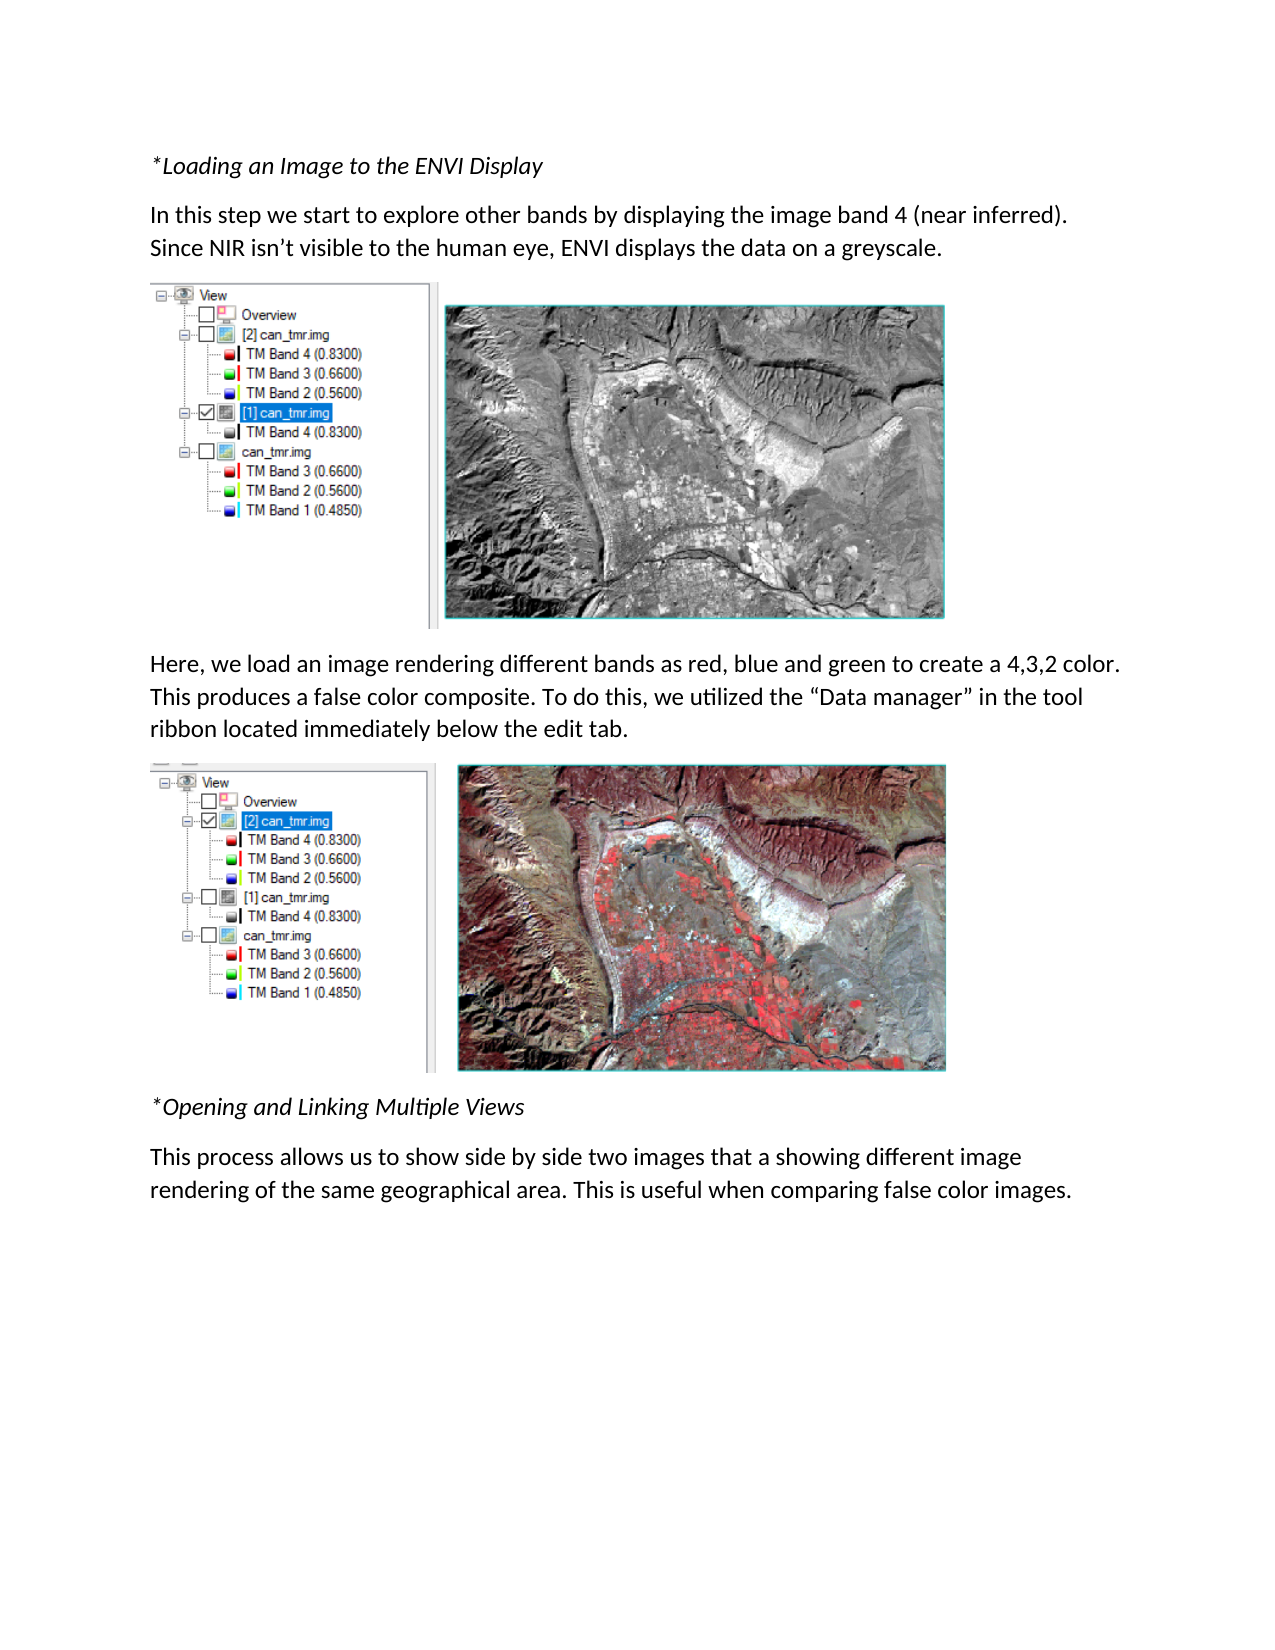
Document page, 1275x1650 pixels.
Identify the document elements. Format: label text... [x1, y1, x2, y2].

text *Opening and Linking Multiple Views [150, 1091, 1125, 1122]
text Here, we load an image rendering different bands as red, blue and green to create a 4,3,2 color. This produces a false color composite. To do this, we utilized the “Data manager” in the tool ribbon located immediately below the edit tab. [150, 648, 1125, 744]
picture [150, 282, 951, 629]
text This process allows us to show side by side two images that a showing different image rendering of the same geographical area. This is useful when comparing false color images. [150, 1141, 1125, 1204]
text In this step we start to explore other bands by displaying the image band 4 (near inferred). Since NIR isn’t visible to the human eye, ENVI displays the data on a greyscale. [150, 199, 1125, 263]
text *Loading an Image to the ENVI Display [150, 150, 1125, 181]
picture [150, 763, 947, 1073]
